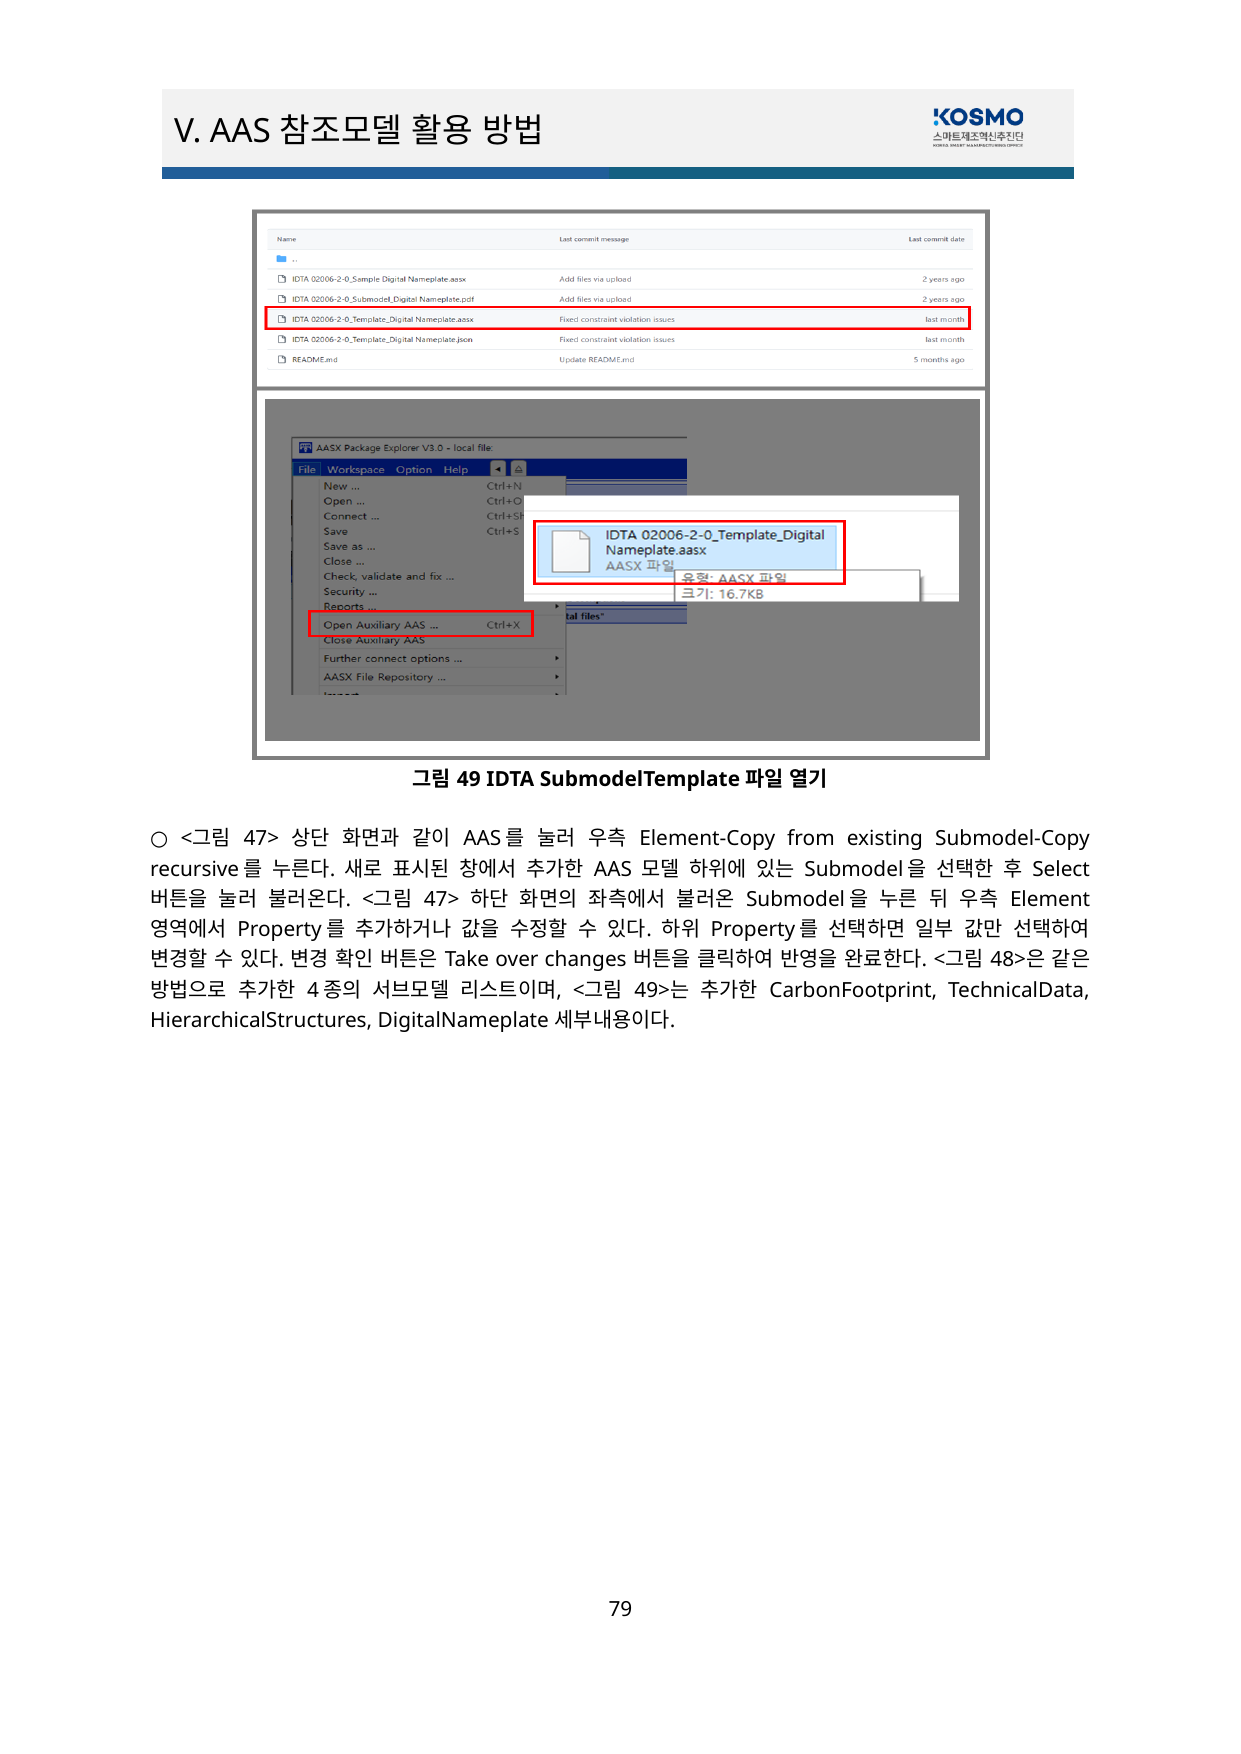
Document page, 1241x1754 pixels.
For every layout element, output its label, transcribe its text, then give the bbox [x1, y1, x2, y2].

picture [933, 108, 1024, 147]
text ○ <그림 47> 상단 화면과 같이 AAS를 눌러 우측 Element-Copy from existing Submodel-Copy recursive를 누른다. 새로 표시된 창에서 추가한 AAS 모델 하위에 있는 Submodel을 선택한 후 Select 버튼을 눌러 불러온다. <그림 47> 하단 화면의 좌측에서 불러온 Submodel을 누른 뒤 우측 Element 영역에서 Property를 추가하거나 값을 수정할 수 있다. 하위 Property를 선택하면 일부 값만 선택하여 변경할 수 있다. 변경 확인 버튼은 Take over changes 버튼을 클릭하여 반영을 완료한다. <그림 48>은 같은 방법으로 추가한 4종의 서브모델 리스트이며, <그림 49>는 추가한 CarbonFootprint, TechnicalData, HierarchicalStructures, DigitalNameplate 세부내용이다. [150, 821, 1090, 1034]
picture [247, 207, 994, 763]
